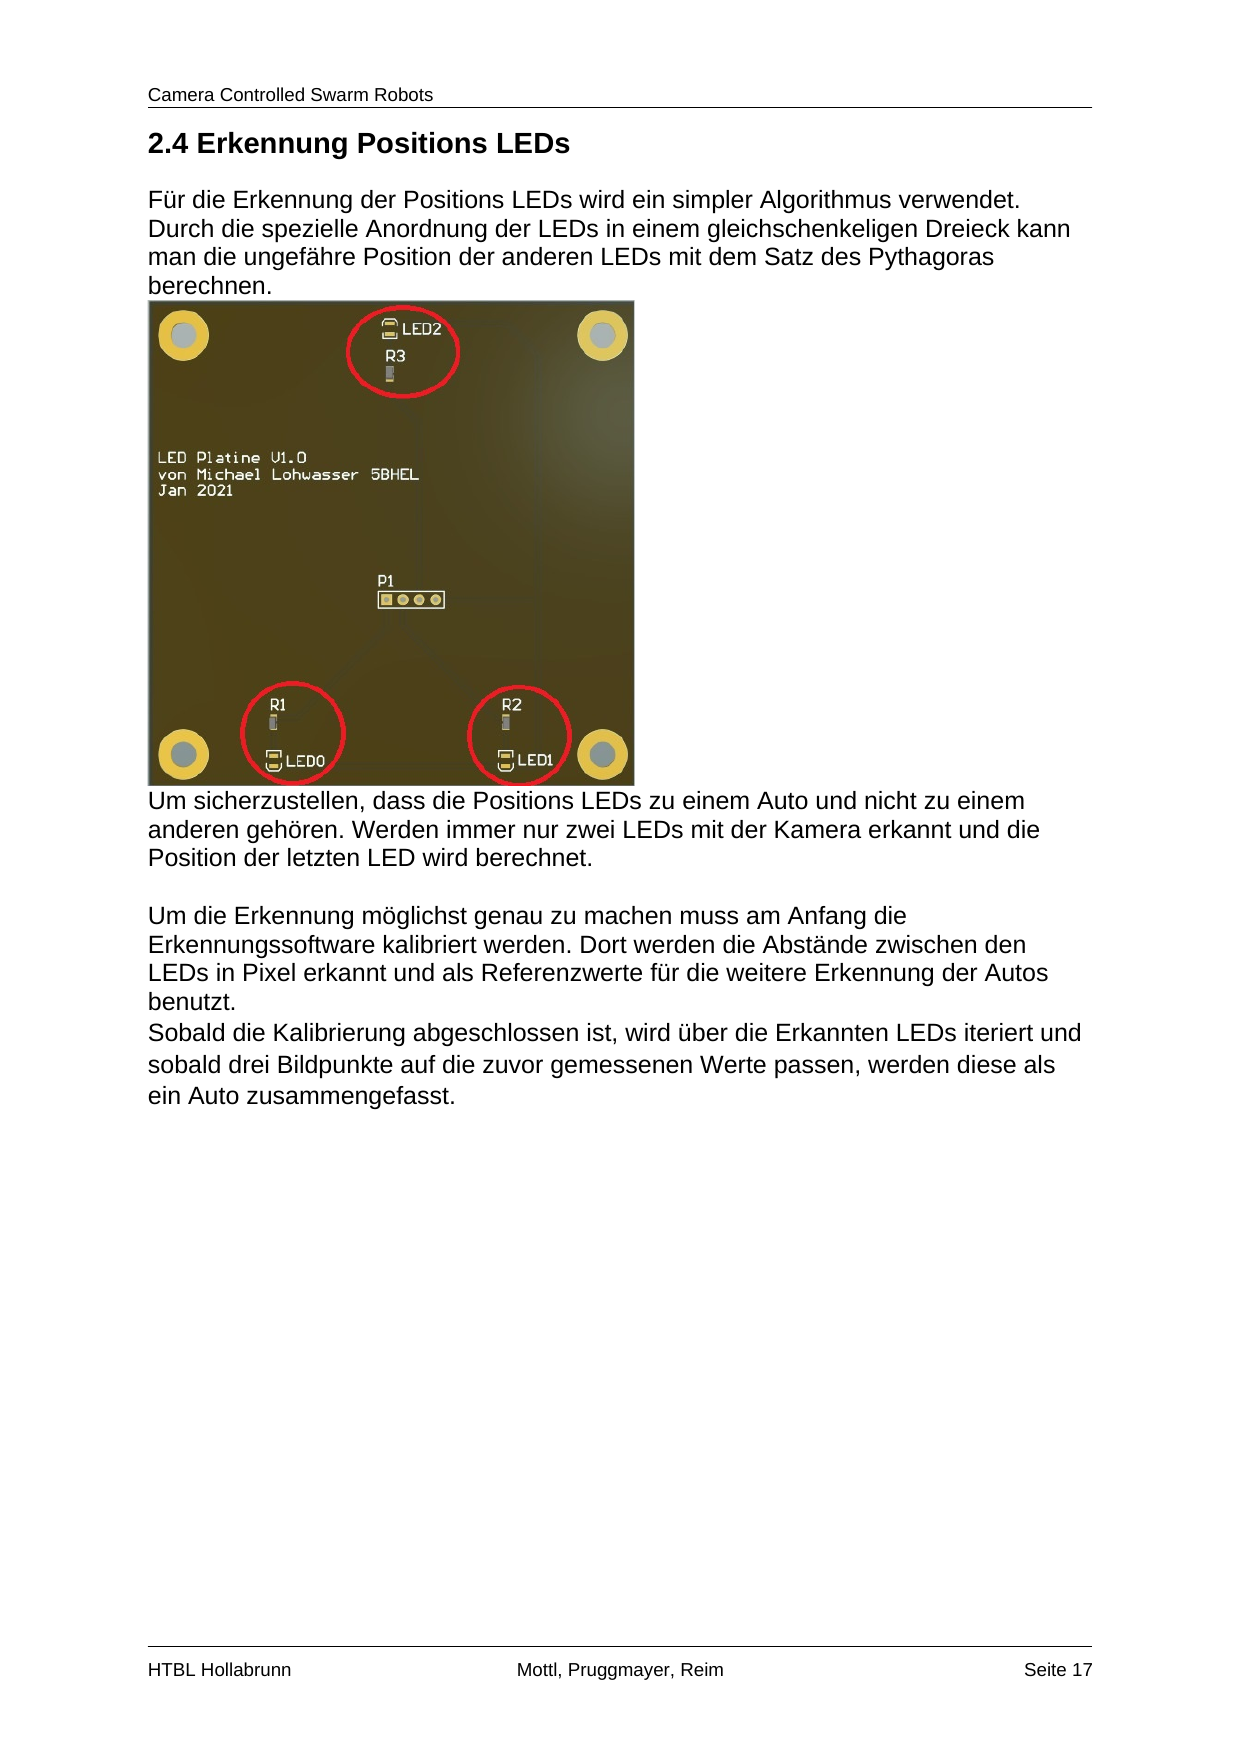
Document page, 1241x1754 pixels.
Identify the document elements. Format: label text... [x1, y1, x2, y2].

text Um sicherzustellen, dass die Positions LEDs zu einem Auto und nicht zu einem anderen gehören. Werden immer nur zwei LEDs mit der Kamera erkannt und die Position der letzten LED wird berechnet. [148, 786, 1092, 872]
text Um die Erkennung möglichst genau zu machen muss am Anfang die Erkennungssoftware kalibriert werden. Dort werden die Abstände zwischen den LEDs in Pixel erkannt und als Referenzwerte für die weitere Erkennung der Autos benutzt. [148, 901, 1092, 1016]
subtitle Erkennung Positions LEDs [148, 126, 1092, 160]
text Sobald die Kalibrierung abgeschlossen ist, wird über die Erkannten LEDs iteriert und sobald drei Bildpunkte auf die zuvor gemessenen Werte passen, werden diese als ein Auto zusammengefasst. [148, 1016, 1092, 1109]
text Für die Erkennung der Positions LEDs wird ein simpler Algorithmus verwendet. Durch die spezielle Anordnung der LEDs in einem gleichschenkeligen Dreieck kann man die ungefähre Position der anderen LEDs mit dem Satz des Pythagoras berechnen. [148, 185, 1092, 300]
picture [147, 300, 635, 786]
